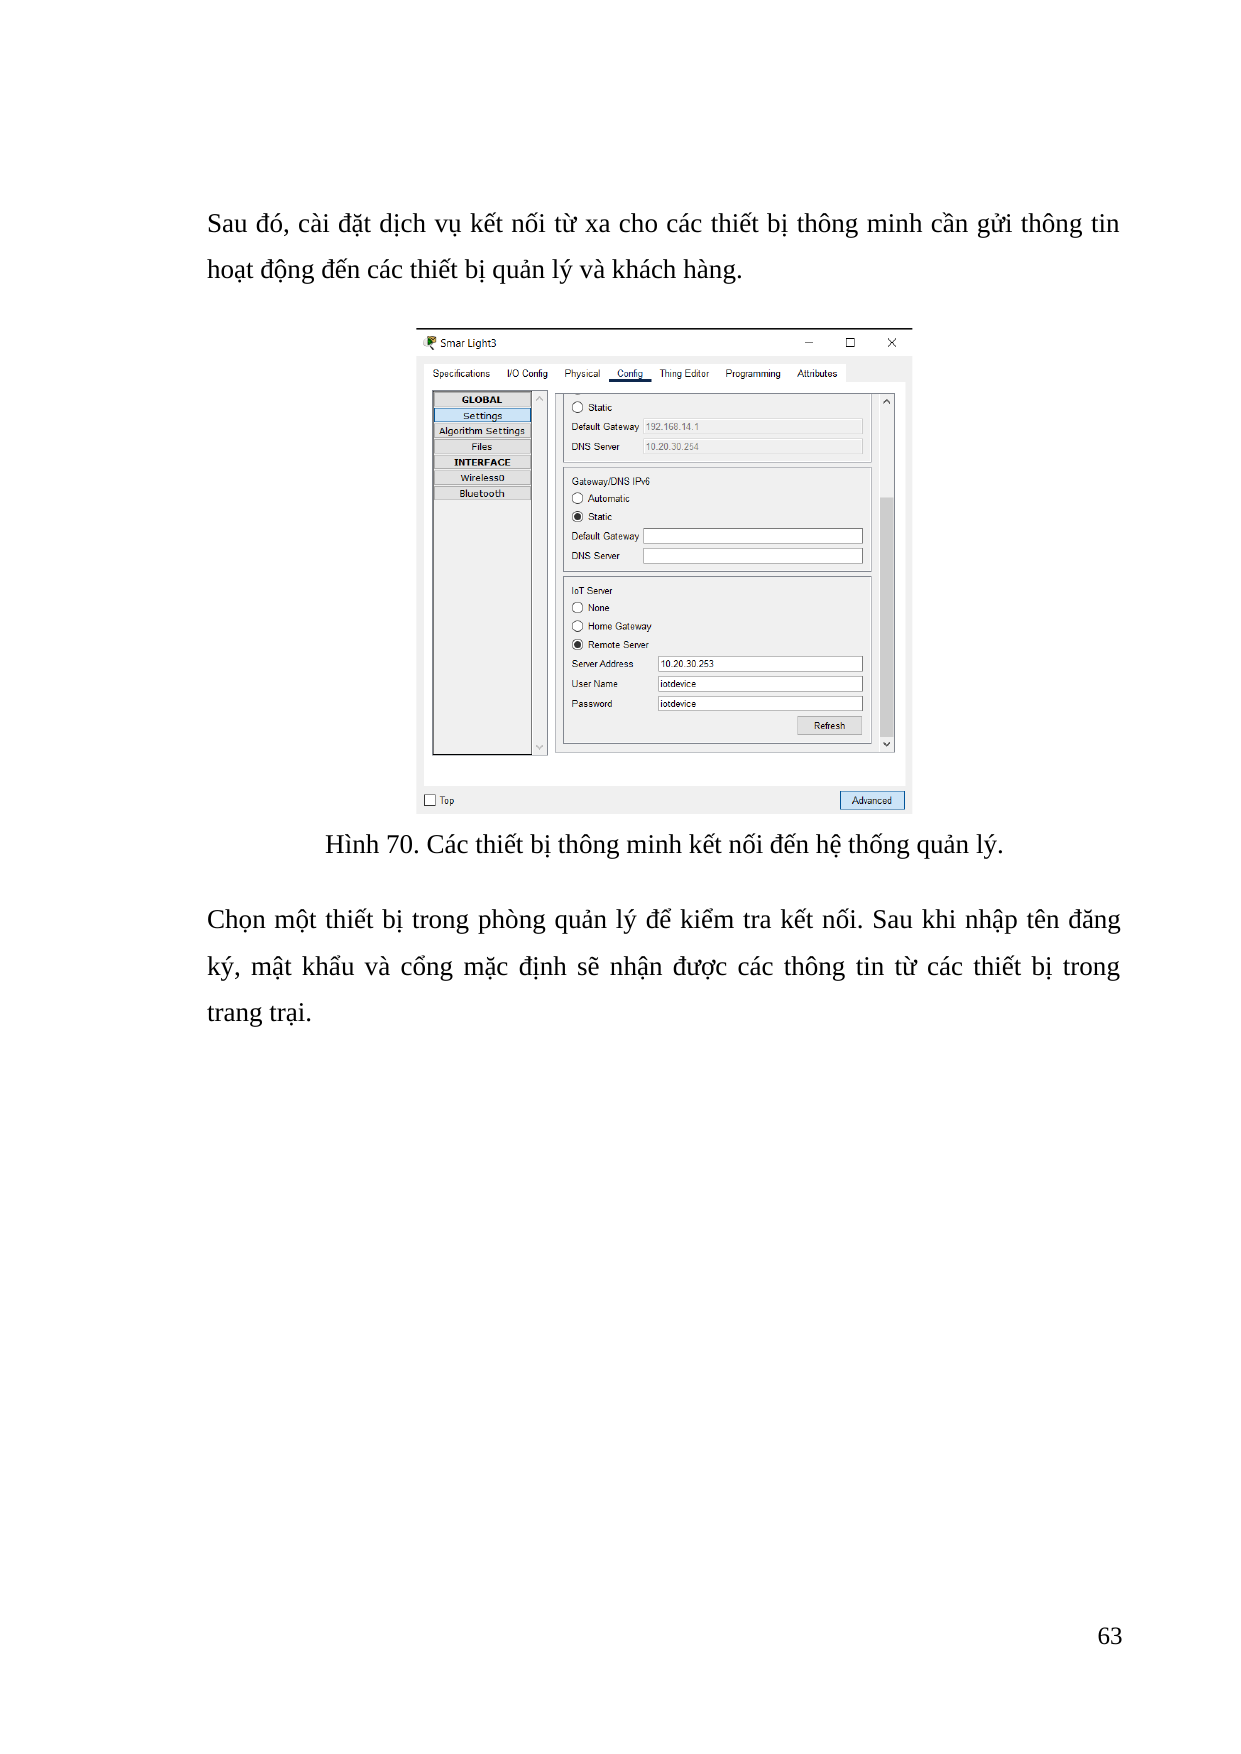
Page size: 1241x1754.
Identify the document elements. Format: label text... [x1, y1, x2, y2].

picture [416, 328, 913, 814]
text Sau đó, cài đặt dịch vụ kết nối từ xa cho các thiết bị thông minh cần gửi thông tin hoạt động đến các thiết bị quản lý và khách hàng. [207, 207, 1122, 284]
text Chọn một thiết bị trong phòng quản lý để kiểm tra kết nối. Sau khi nhập tên đăng ký, mật khẩu và cổng mặc định sẽ nhận được các thông tin từ các thiết bị trong trang trại. [207, 903, 1122, 1028]
